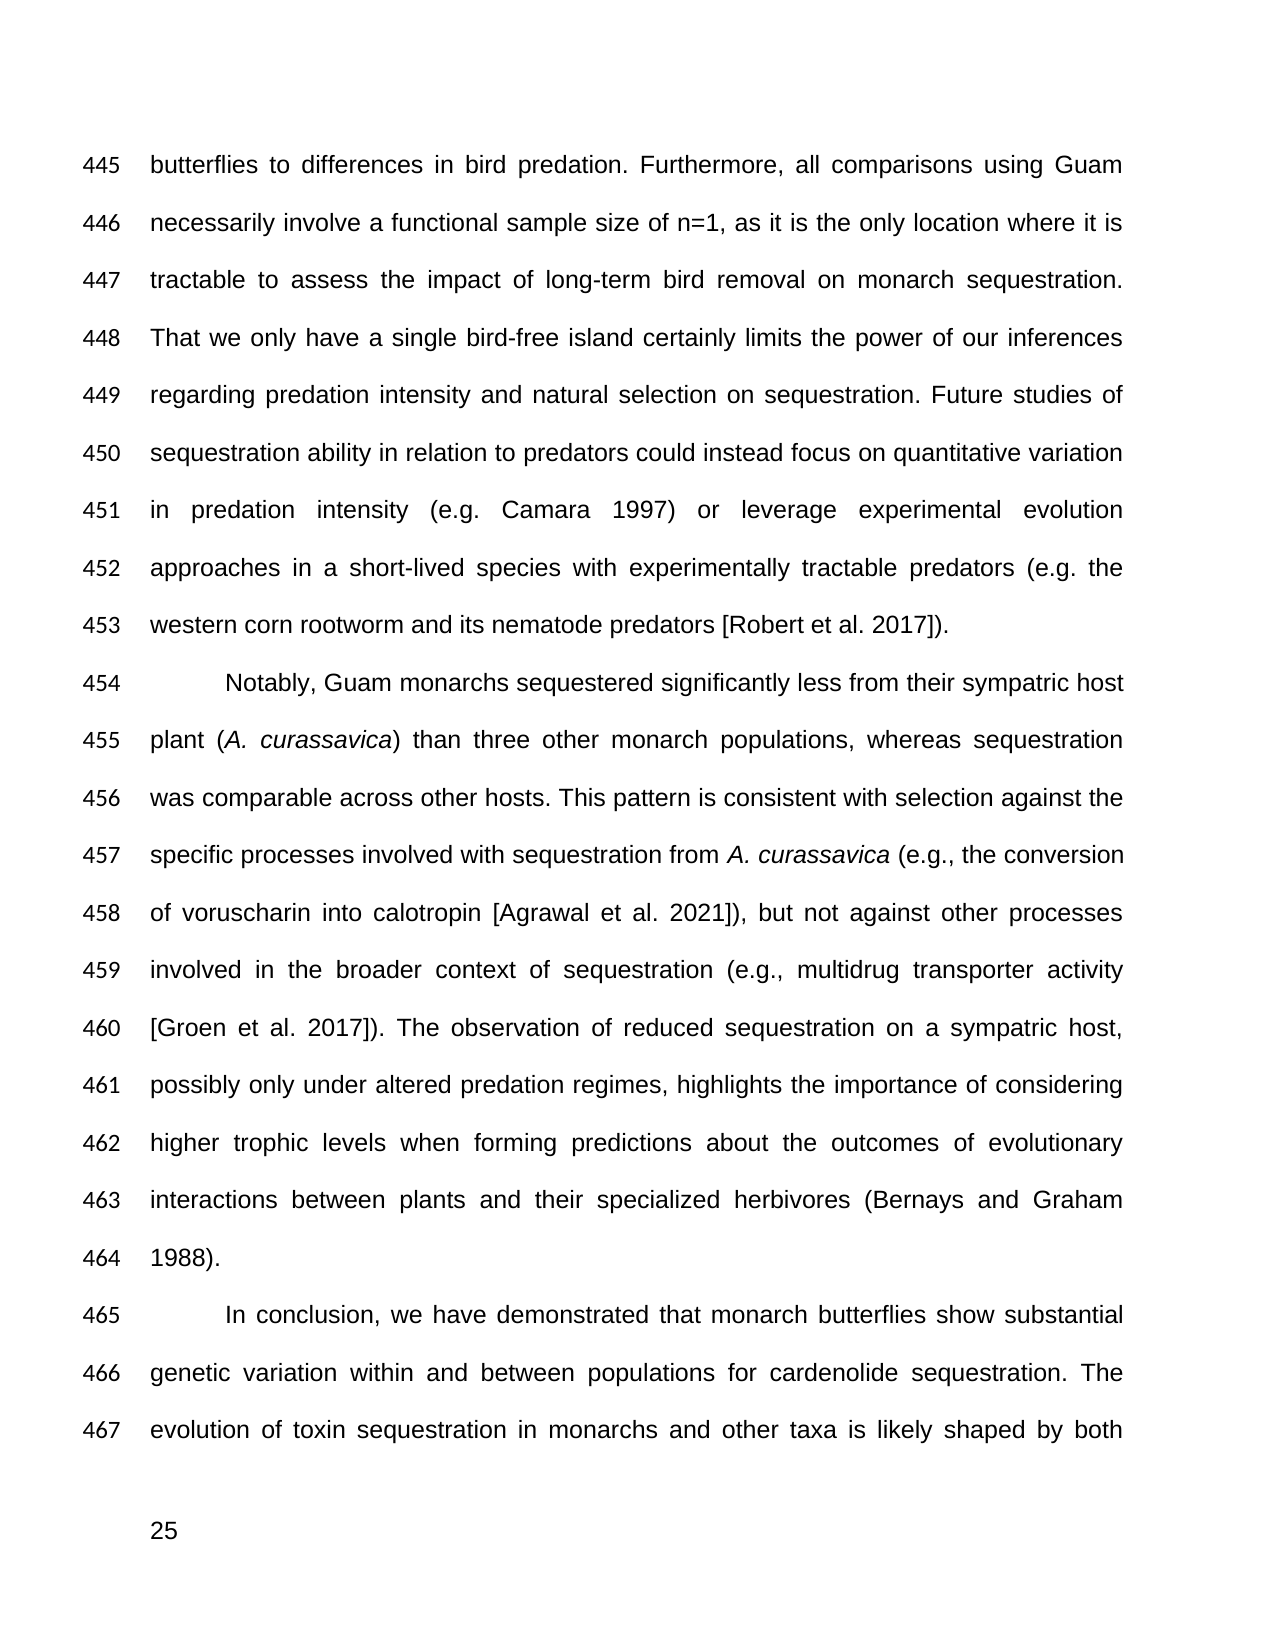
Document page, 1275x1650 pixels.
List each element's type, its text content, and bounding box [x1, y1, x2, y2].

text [150, 1300, 1125, 1444]
text Notably, Guam monarchs sequestered significantly less from their sympatric host plant (A. curassavica) than three other monarch populations, whereas sequestration was comparable across other hosts. This pattern is consistent with selection against the specific processes involved with sequestration from A. curassavica (e.g., the conversion of voruscharin into calotropin [Agrawal et al. 2021]), but not against other processes involved in the broader context of sequestration (e.g., multidrug transporter activity [Groen et al. 2017]). The observation of reduced sequestration on a sympatric host, possibly only under altered predation regimes, highlights the importance of considering higher trophic levels when forming predictions about the outcomes of evolutionary interactions between plants and their specialized herbivores (Bernays and Graham 1988). [150, 667, 1125, 1271]
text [150, 150, 1125, 639]
